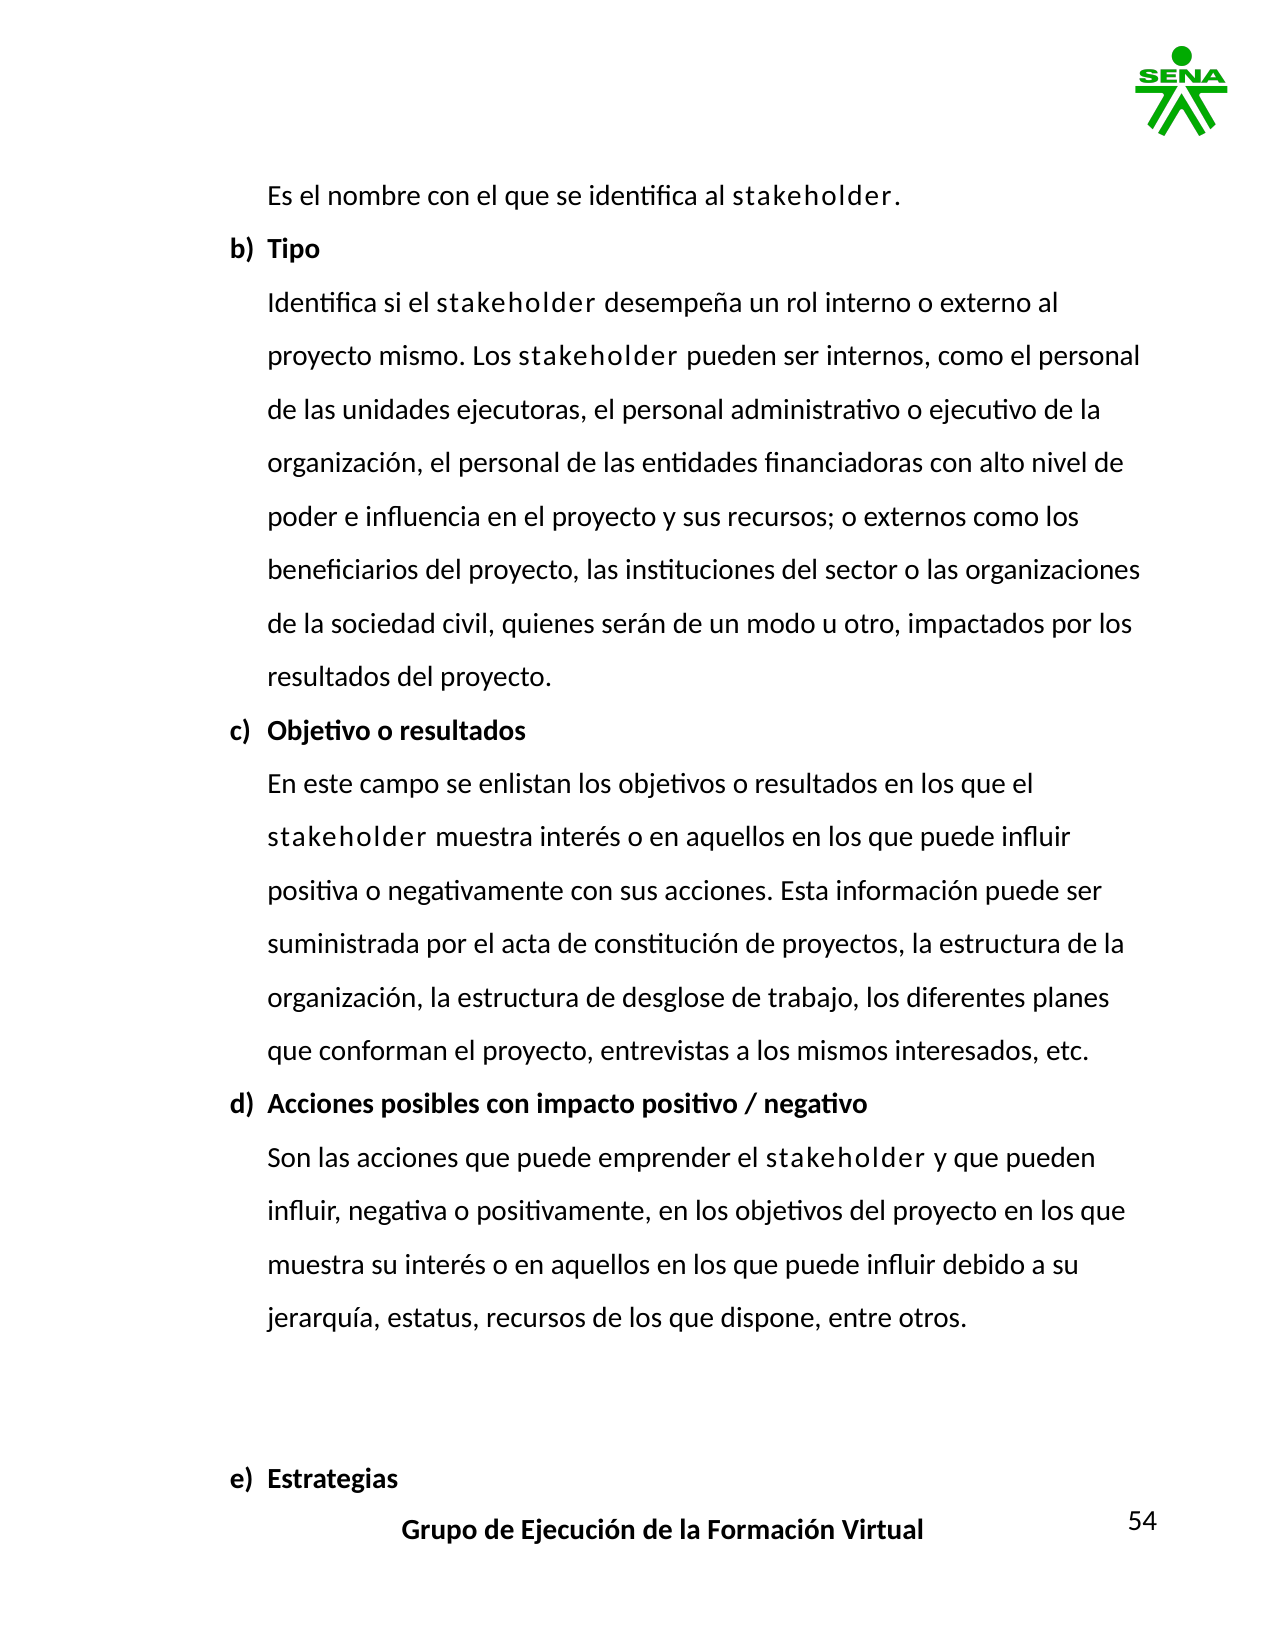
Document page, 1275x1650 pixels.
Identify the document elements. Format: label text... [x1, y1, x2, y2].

list Estrategias [229, 1460, 1157, 1495]
list Identifica si el stakeholder desempeña un rol interno o externo al proyecto mismo. Los stakeholder pueden ser internos, como el personal de las unidades ejecutoras, el personal administrativo o ejecutivo de la organización, el personal de las entidades financiadoras con alto nivel de poder e influencia en el proyecto y sus recursos; o externos como los beneficiarios del proyecto, las instituciones del sector o las organizaciones de la sociedad civil, quienes serán de un modo u otro, impactados por los resultados del proyecto. [267, 284, 1157, 694]
list En este campo se enlistan los objetivos o resultados en los que el stakeholder muestra interés o en aquellos en los que puede influir positiva o negativamente con sus acciones. Esta información puede ser suministrada por el acta de constitución de proyectos, la estructura de la organización, la estructura de desglose de trabajo, los diferentes planes que conforman el proyecto, entrevistas a los mismos interesados, etc. [267, 765, 1157, 1068]
list Son las acciones que puede emprender el stakeholder y que pueden influir, negativa o positivamente, en los objetivos del proyecto en los que muestra su interés o en aquellos en los que puede influir debido a su jerarquía, estatus, recursos de los que dispone, entre otros. [267, 1139, 1157, 1335]
list Objetivo o resultados [229, 712, 1157, 747]
picture [1135, 46, 1228, 136]
list Acciones posibles con impacto positivo / negativo [229, 1086, 1157, 1121]
list Es el nombre con el que se identifica al stakeholder. [267, 177, 1157, 213]
list Tipo [229, 231, 1157, 266]
